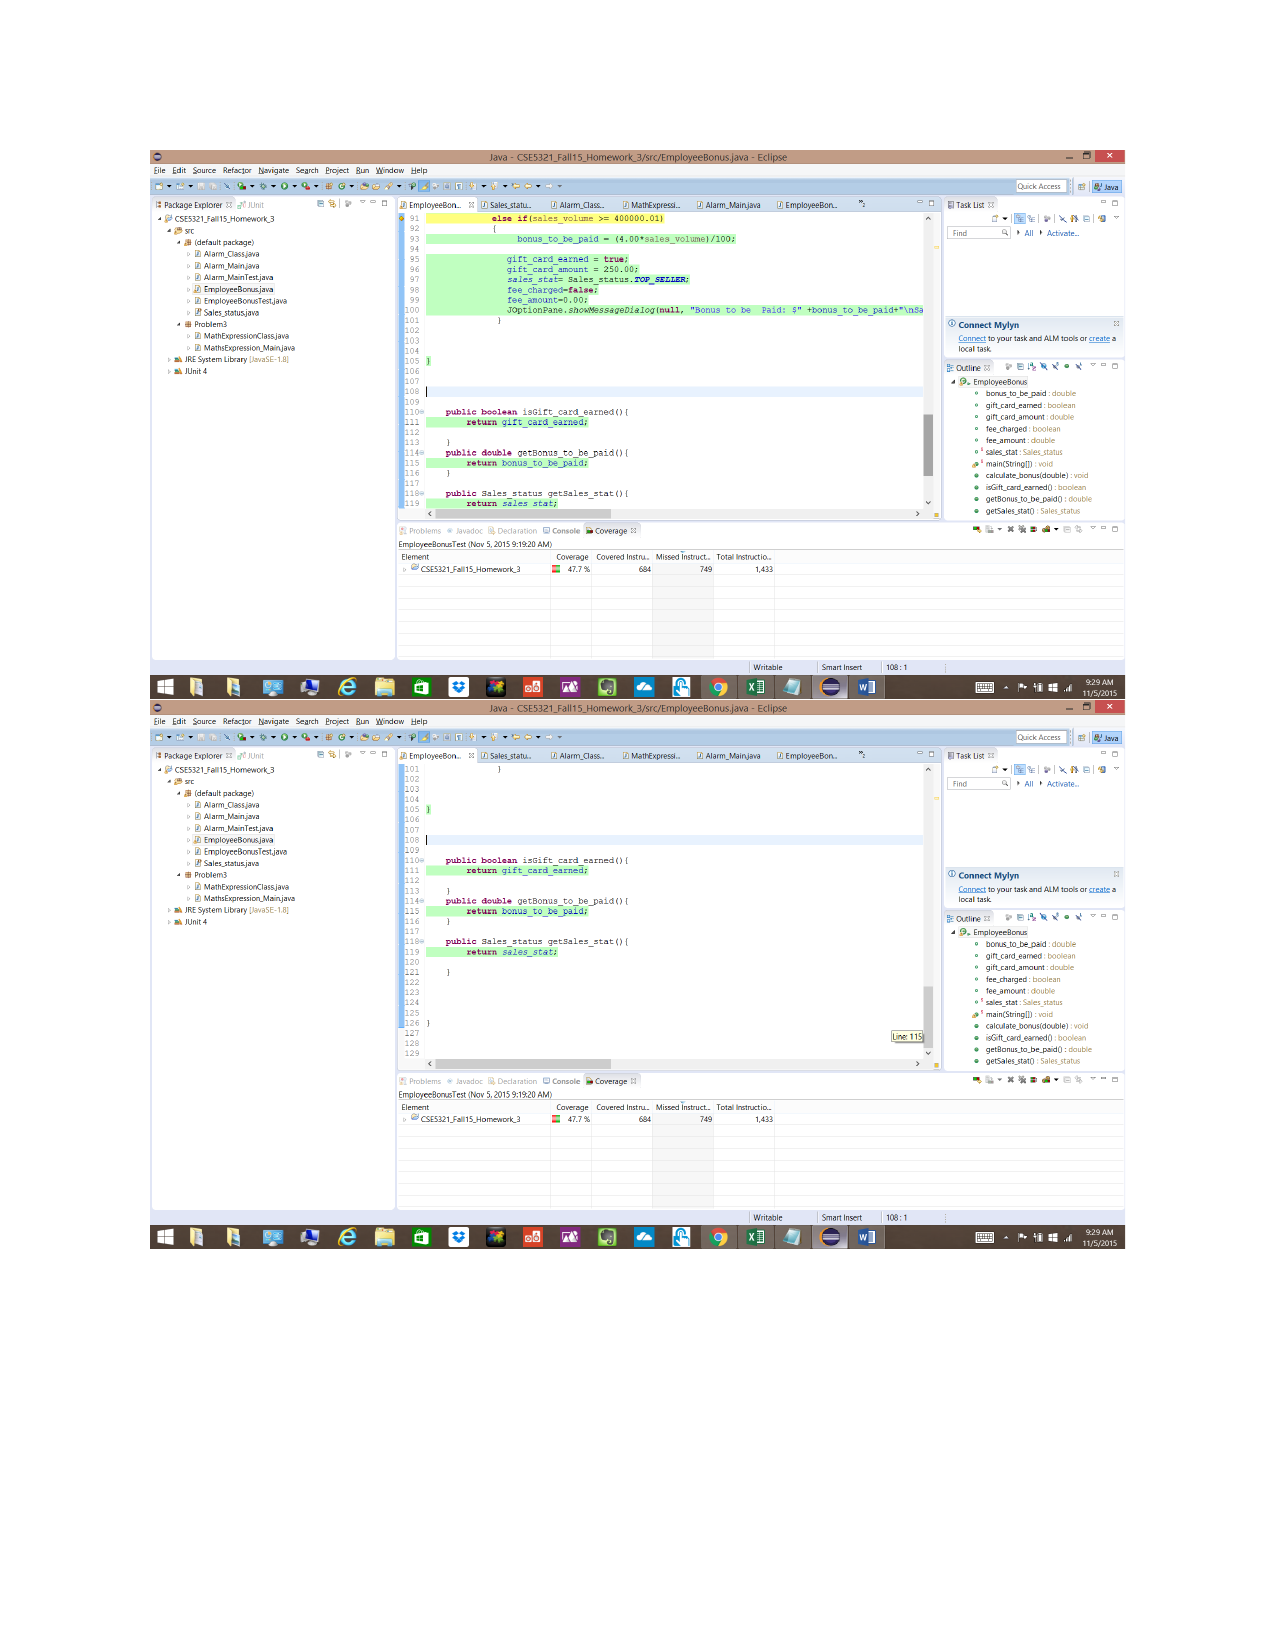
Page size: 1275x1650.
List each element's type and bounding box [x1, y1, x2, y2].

picture [150, 150, 1125, 699]
picture [150, 700, 1125, 1249]
